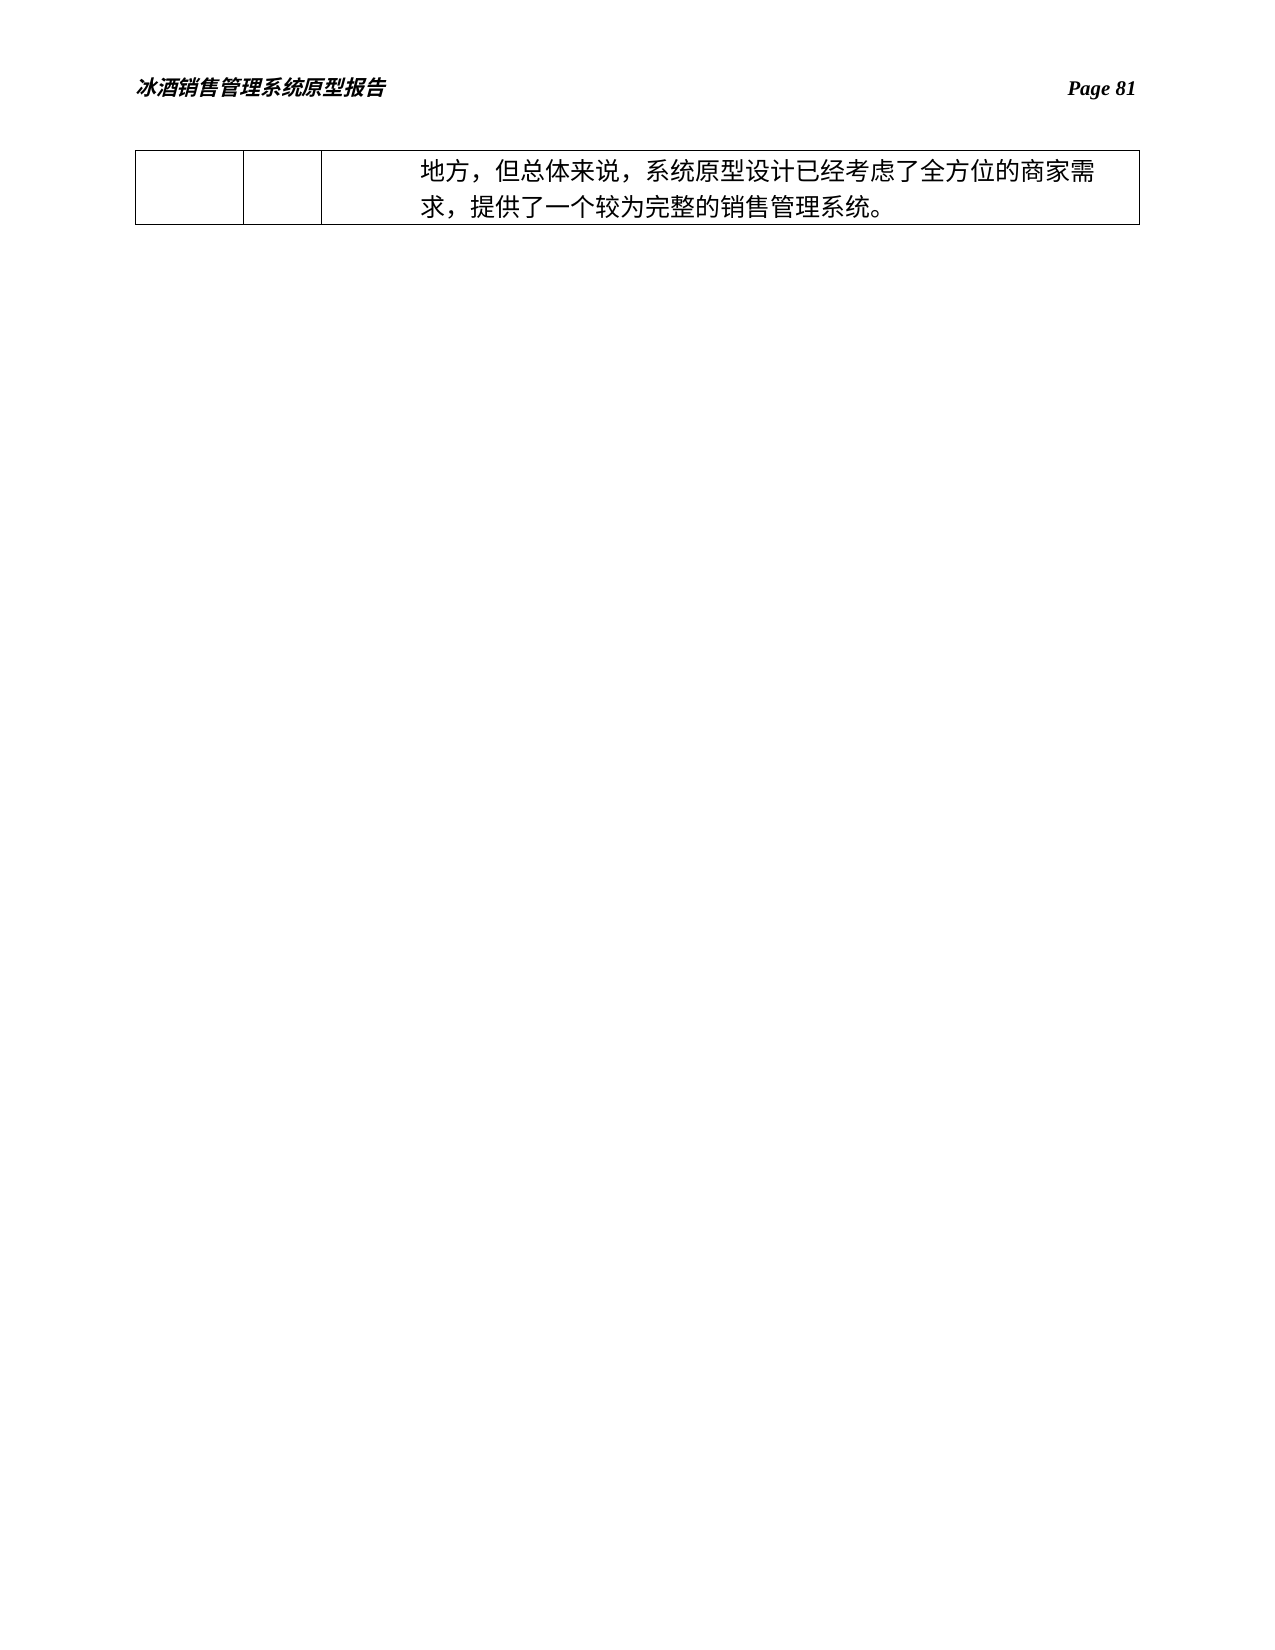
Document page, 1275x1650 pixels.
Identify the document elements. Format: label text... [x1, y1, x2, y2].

table_cell 93 [244, 151, 321, 223]
table_cell 王曦 [136, 151, 243, 223]
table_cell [322, 151, 1139, 223]
